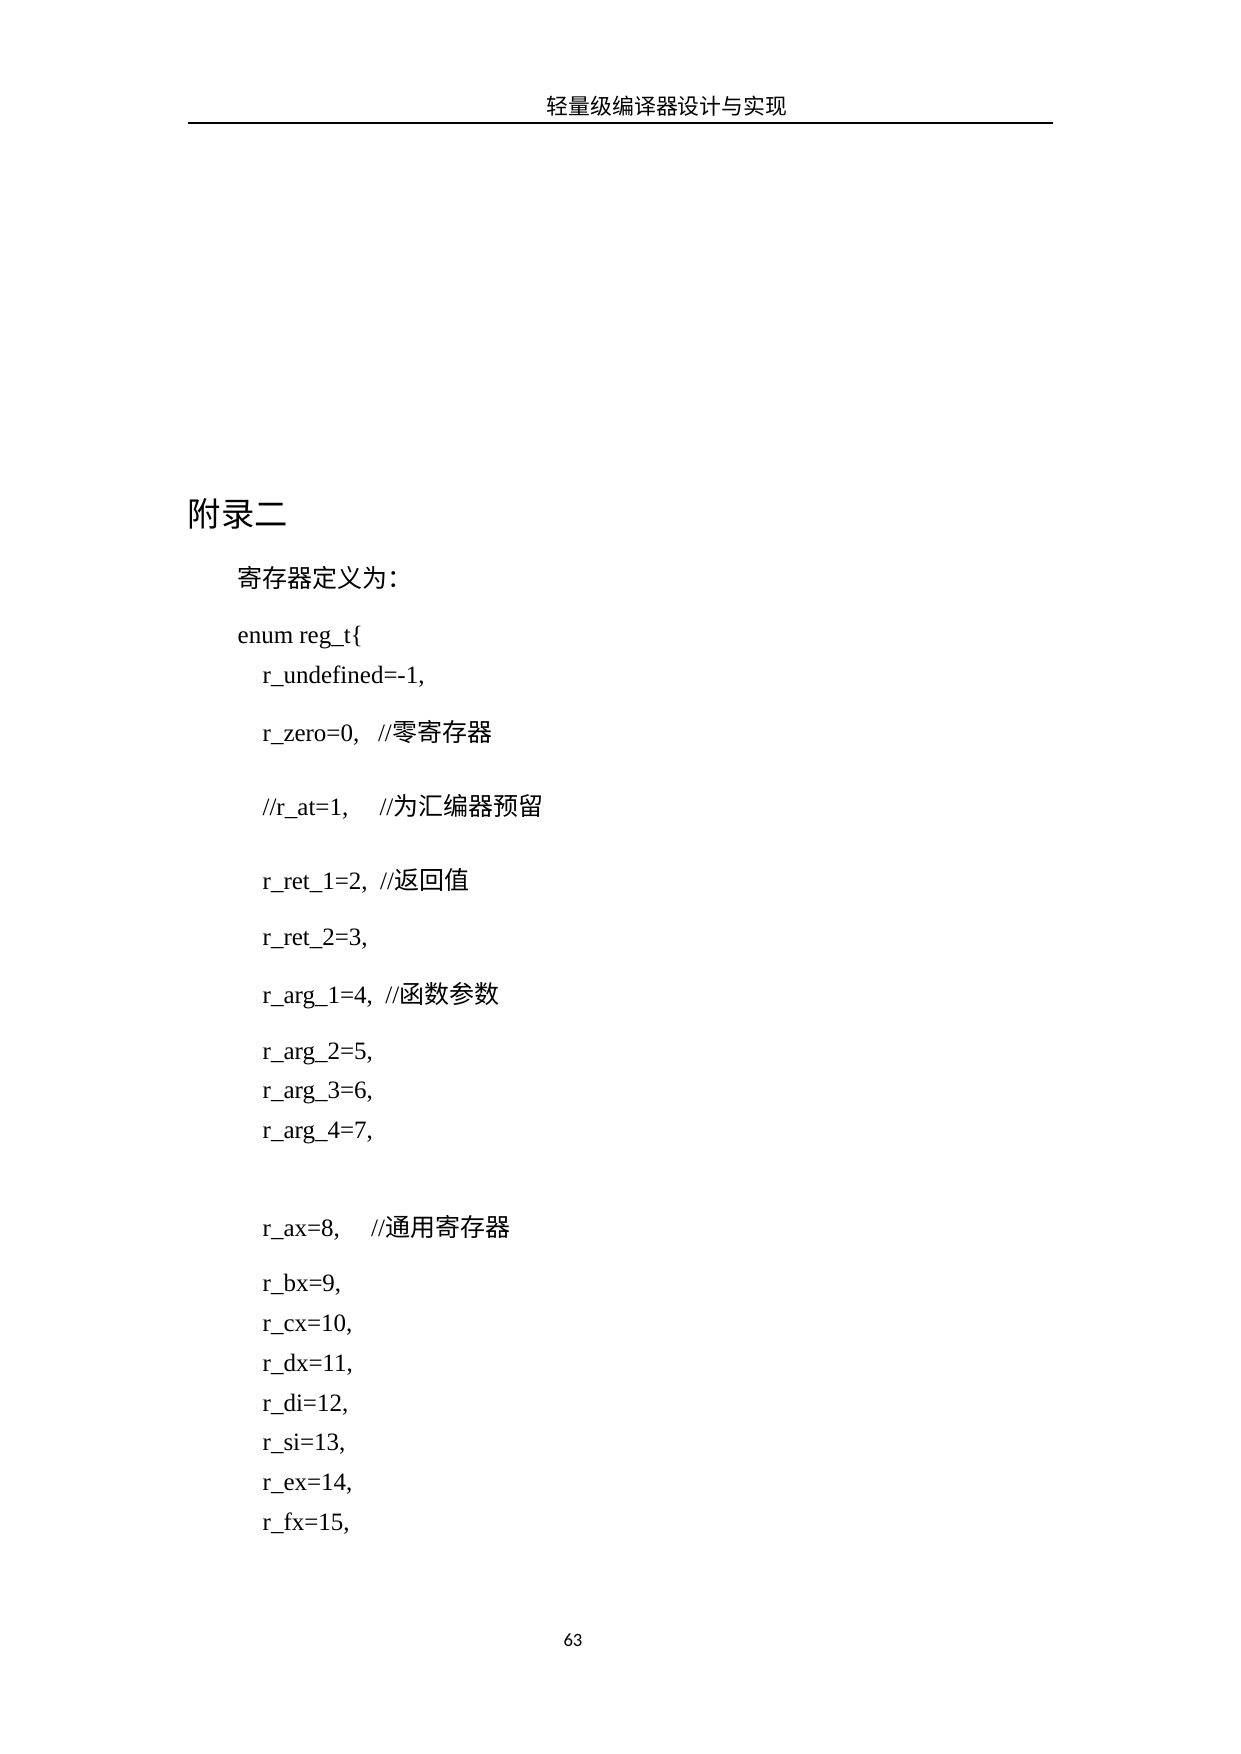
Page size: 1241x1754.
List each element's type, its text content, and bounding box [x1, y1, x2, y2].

text 附录二 [187, 479, 1053, 544]
list r_ax=8, //通用寄存器 [187, 1193, 1053, 1258]
list 寄存器定义为： [187, 544, 1053, 609]
list r_ret_1=2, //返回值 [187, 846, 1053, 911]
list r_arg_3=6, [187, 1073, 1053, 1106]
list r_ex=14, [187, 1465, 1053, 1498]
list r_dx=11, [187, 1346, 1053, 1378]
list r_bx=9, [187, 1267, 1053, 1299]
list r_fx=15, [187, 1505, 1053, 1537]
list r_undefined=-1, [187, 658, 1053, 691]
list r_zero=0, //零寄存器 [187, 698, 1053, 763]
list r_di=12, [187, 1386, 1053, 1418]
list r_arg_2=5, [187, 1034, 1053, 1066]
list enum reg_t{ [187, 618, 1053, 651]
list r_cx=10, [187, 1306, 1053, 1339]
list r_arg_4=7, [187, 1113, 1053, 1146]
list //r_at=1, //为汇编器预留 [187, 772, 1053, 837]
list r_ret_2=3, [187, 920, 1053, 953]
list r_si=13, [187, 1425, 1053, 1458]
list r_arg_1=4, //函数参数 [187, 960, 1053, 1025]
